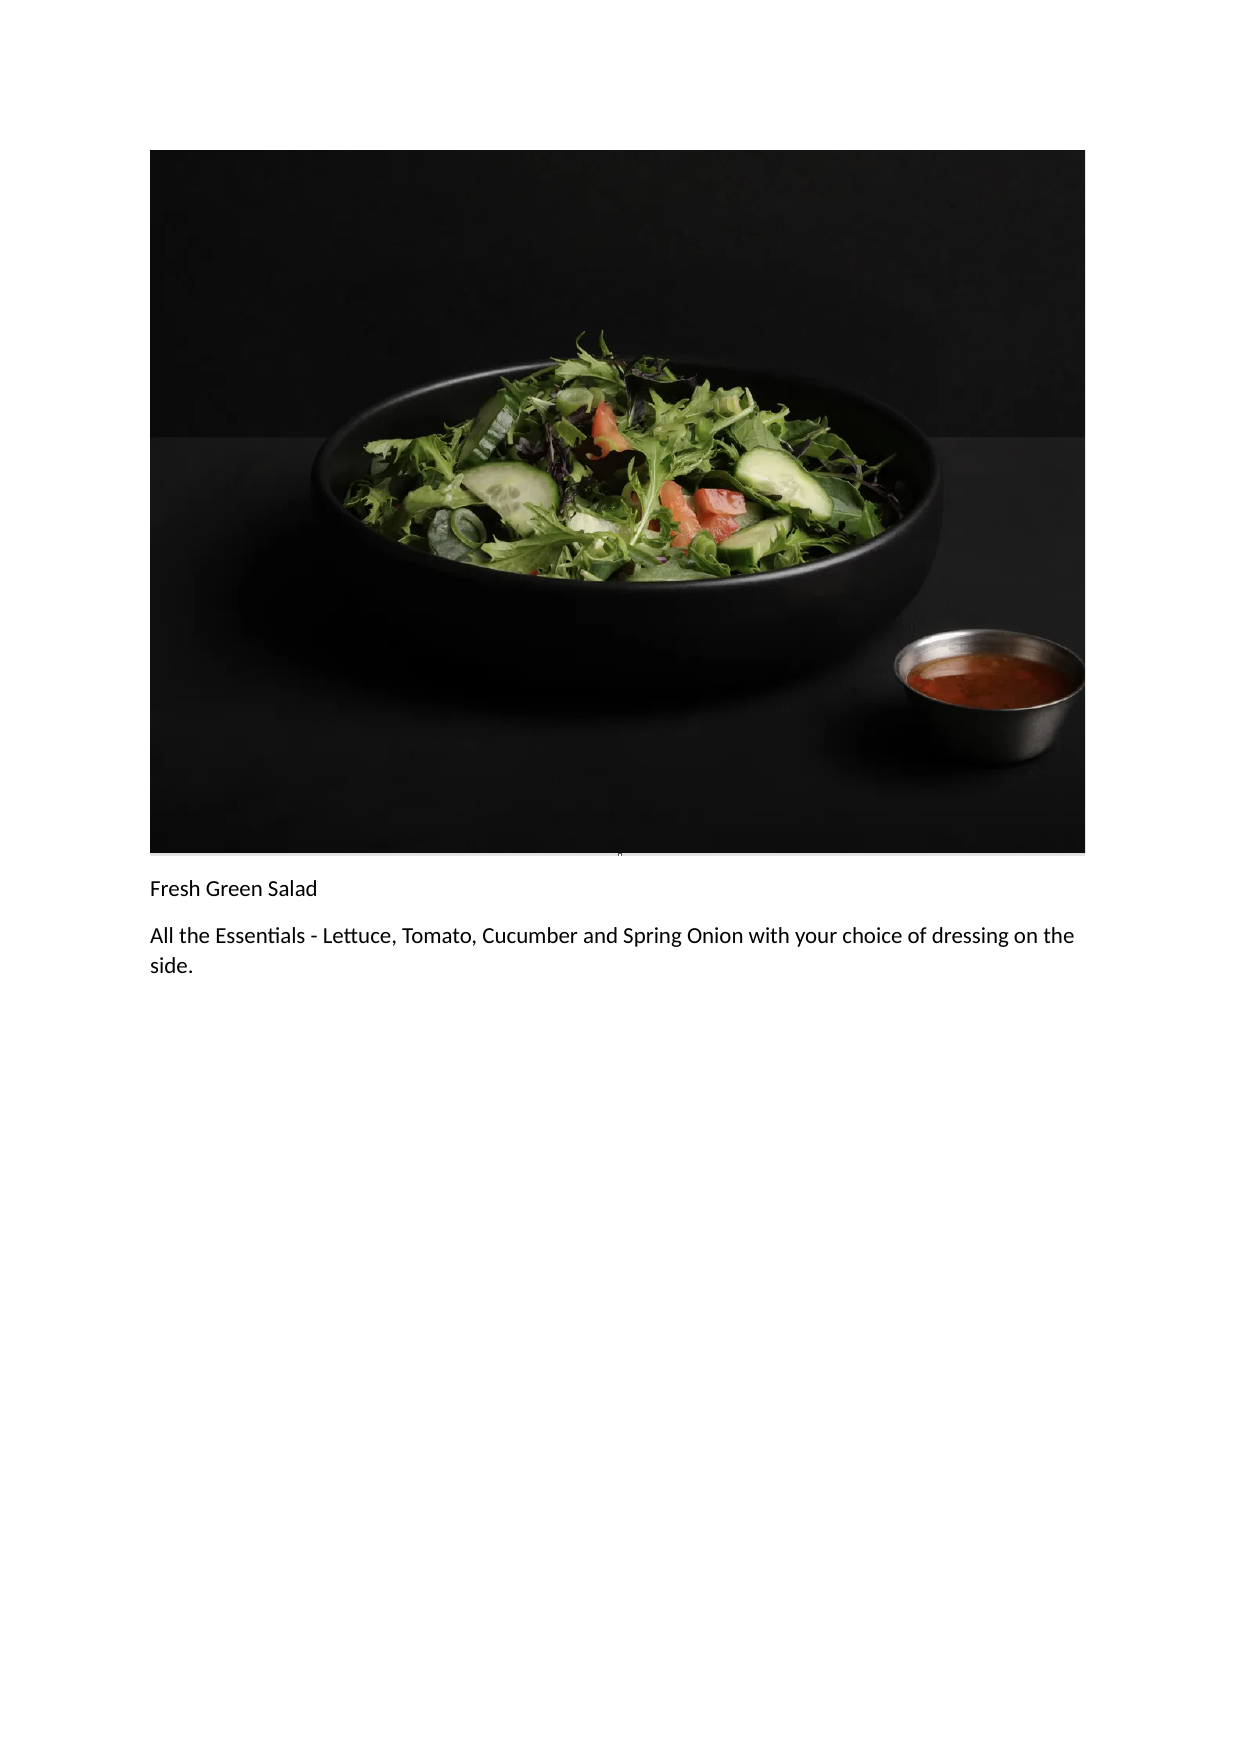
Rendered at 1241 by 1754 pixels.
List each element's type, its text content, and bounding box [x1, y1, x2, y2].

picture [150, 150, 1085, 856]
text All the Essentials - Lettuce, Tomato, Cucumber and Spring Onion with your choice of dressing on the side. [150, 921, 1090, 979]
text Fresh Green Salad [150, 874, 1090, 902]
